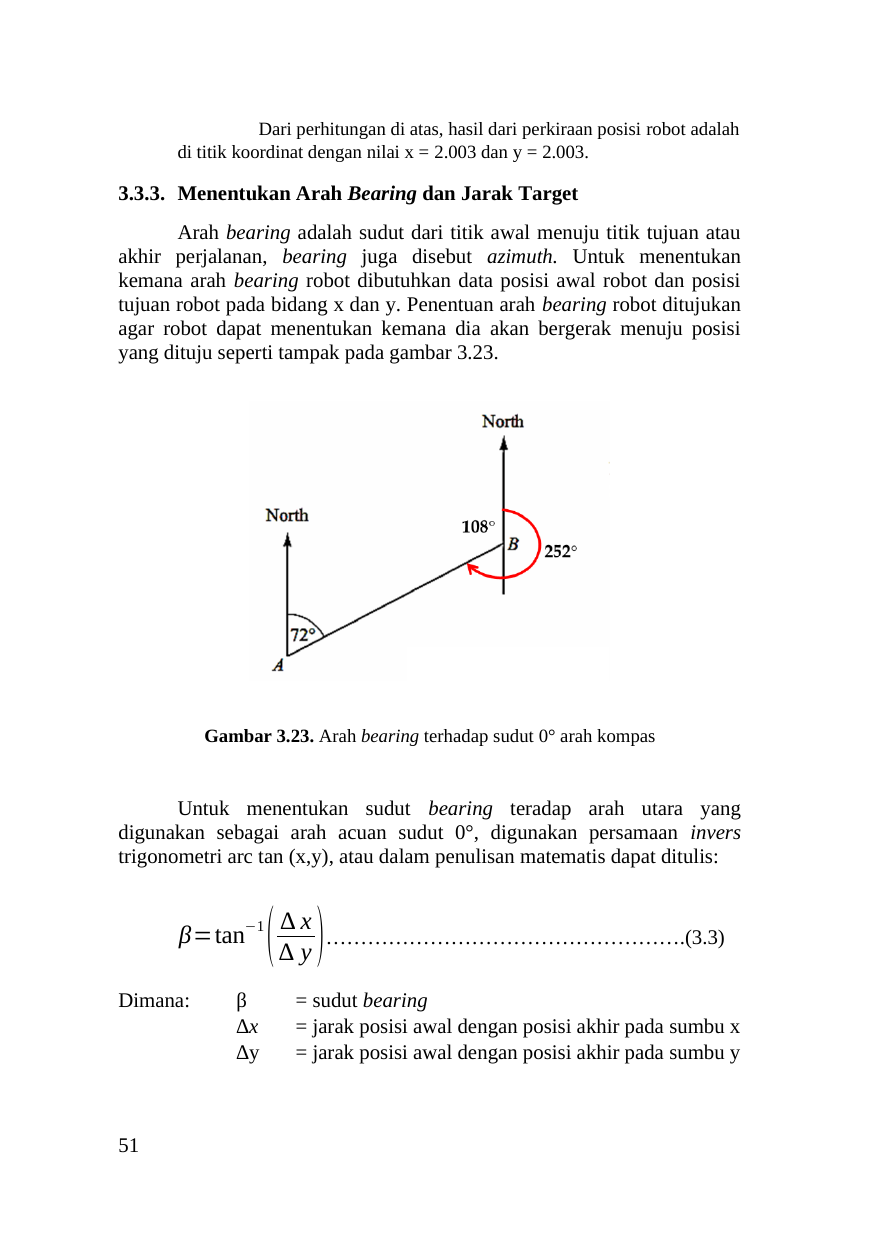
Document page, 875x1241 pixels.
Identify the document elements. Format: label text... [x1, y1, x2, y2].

text Arah bearing adalah sudut dari titik awal menuju titik tujuan atau akhir perjalanan, bearing juga disebut azimuth. Untuk menentukan kemana arah bearing robot dibutuhkan data posisi awal robot dan posisi tujuan robot pada bidang x dan y. Penentuan arah bearing robot ditujukan agar robot dapat menentukan kemana dia akan bergerak menuju posisi yang dituju seperti tampak pada gambar 3.23. [118, 220, 741, 364]
text Dari perhitungan di atas, hasil dari perkiraan posisi robot adalah di titik koordinat dengan nilai x = 2.003 dan y = 2.003. [177, 118, 743, 163]
text ∆y = jarak posisi awal dengan posisi akhir pada sumbu y [118, 1040, 741, 1090]
text …………………………………………….(3.3) [177, 904, 741, 969]
subtitle Menentukan Arah Bearing dan Jarak Target [118, 181, 741, 205]
text Dimana: β = sudut bearing [118, 988, 741, 1012]
text Untuk menentukan sudut bearing teradap arah utara yang digunakan sebagai arah acuan sudut 0°, digunakan persamaan invers trigonometri arc tan (x,y), atau dalam penulisan matematis dapat ditulis: [118, 796, 741, 868]
text Gambar 3.23. Arah bearing terhadap sudut 0° arah kompas [118, 725, 741, 747]
text ∆x = jarak posisi awal dengan posisi akhir pada sumbu x [118, 1014, 741, 1038]
picture [249, 401, 610, 681]
